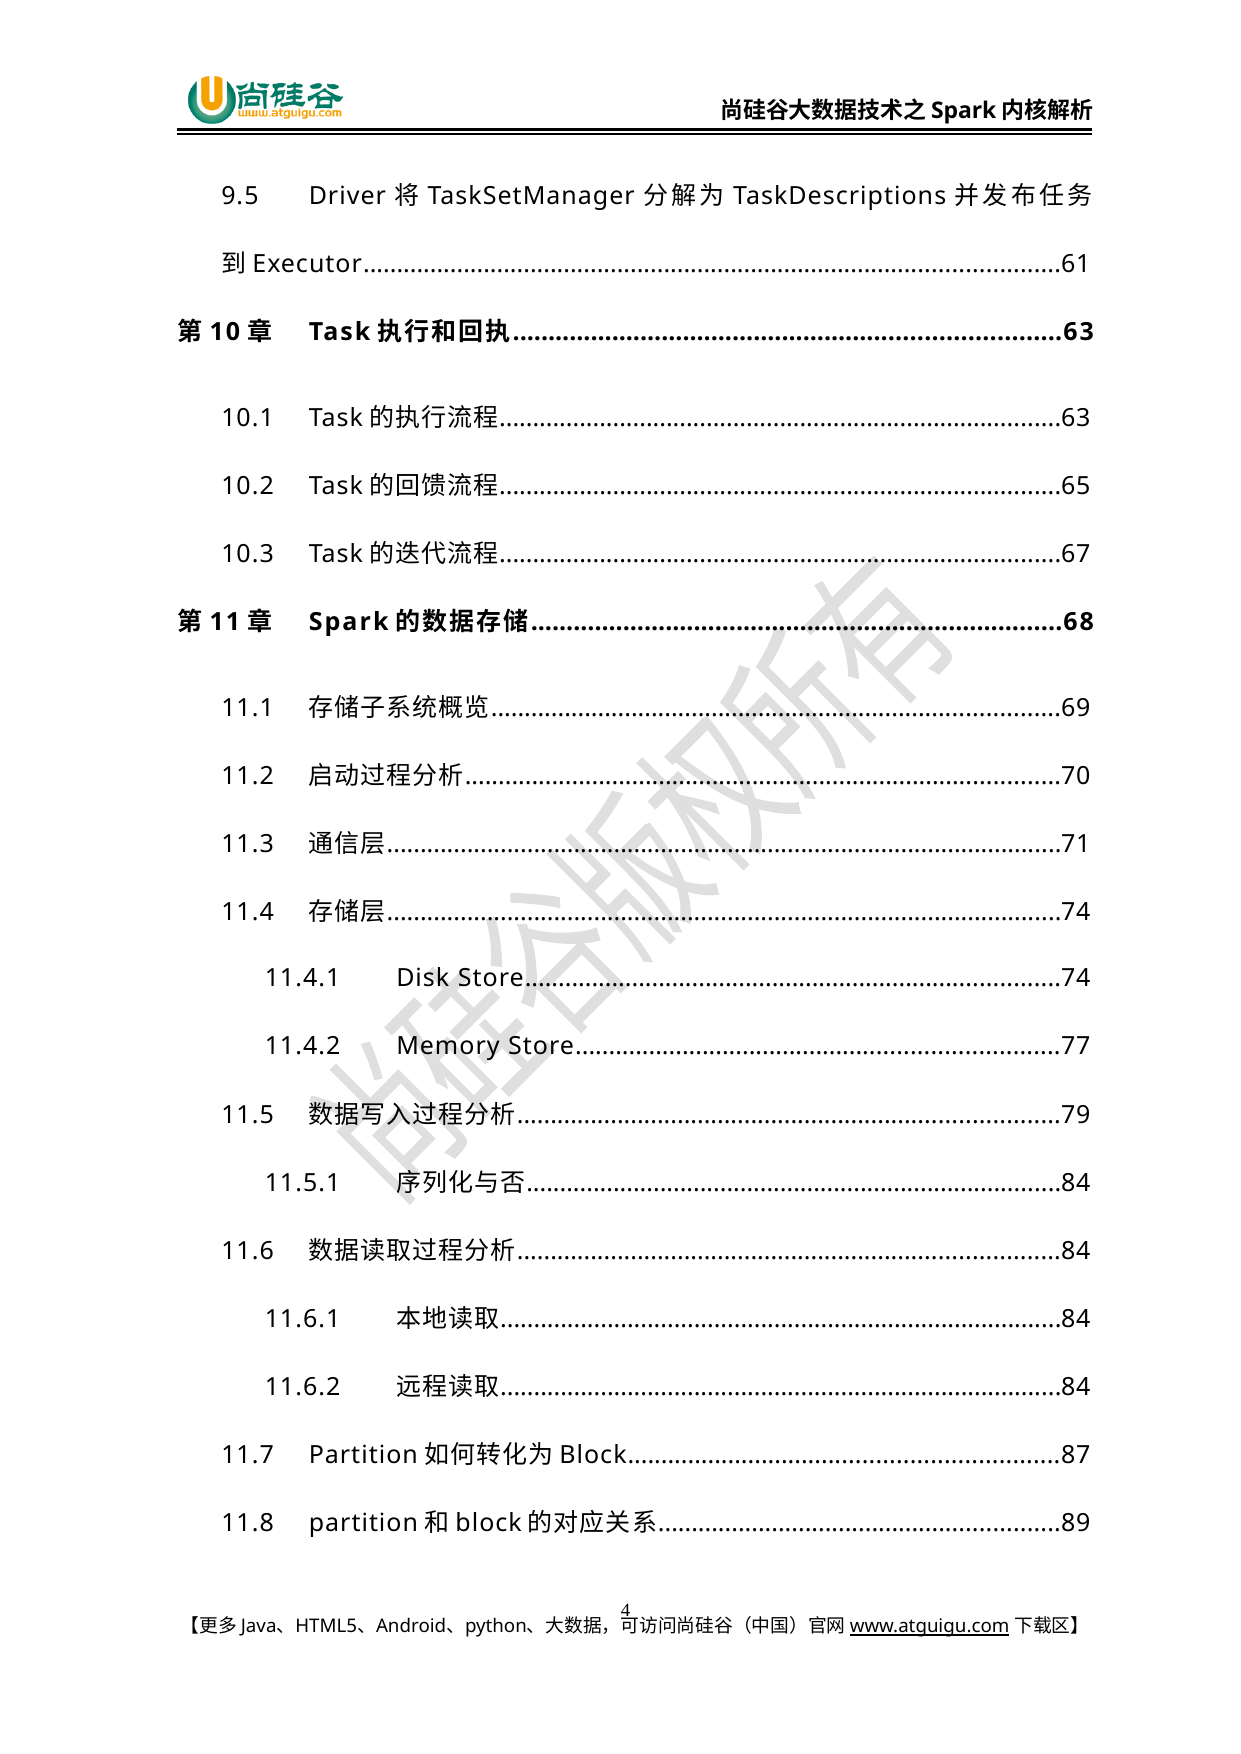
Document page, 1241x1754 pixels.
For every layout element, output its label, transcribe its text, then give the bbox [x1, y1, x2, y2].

text 10.3 Task的迭代流程 67 [221, 518, 1092, 586]
text 11.3 通信层 71 [221, 807, 1092, 875]
picture [177, 68, 362, 128]
text 10.1 Task的执行流程 63 [221, 382, 1092, 450]
text 11.6 数据读取过程分析 84 [221, 1215, 1092, 1283]
text 11.5 数据写入过程分析 79 [221, 1079, 1092, 1147]
text 11.2 启动过程分析 70 [221, 739, 1092, 807]
text 11.4 存储层 74 [221, 875, 1092, 943]
text 11.6.1 本地读取 84 [264, 1283, 1092, 1351]
text 11.4.1 Disk Store 74 [264, 943, 1092, 1011]
text 11.8 partition和block的对应关系 89 [221, 1487, 1092, 1554]
text 第10章 Task执行和回执 63 [177, 296, 1092, 364]
text 11.1 存储子系统概览 69 [221, 672, 1092, 739]
text 10.2 Task的回馈流程 65 [221, 450, 1092, 518]
text 9.5 Driver将TaskSetManager分解为TaskDescriptions并发布任务到Executor 61 [221, 160, 1092, 296]
text 11.5.1 序列化与否 84 [264, 1147, 1092, 1215]
text 11.6.2 远程读取 84 [264, 1351, 1092, 1419]
text 11.4.2 Memory Store 77 [264, 1011, 1092, 1079]
text 第11章 Spark的数据存储 68 [177, 586, 1092, 653]
text 11.7 Partition如何转化为Block 87 [221, 1419, 1092, 1487]
